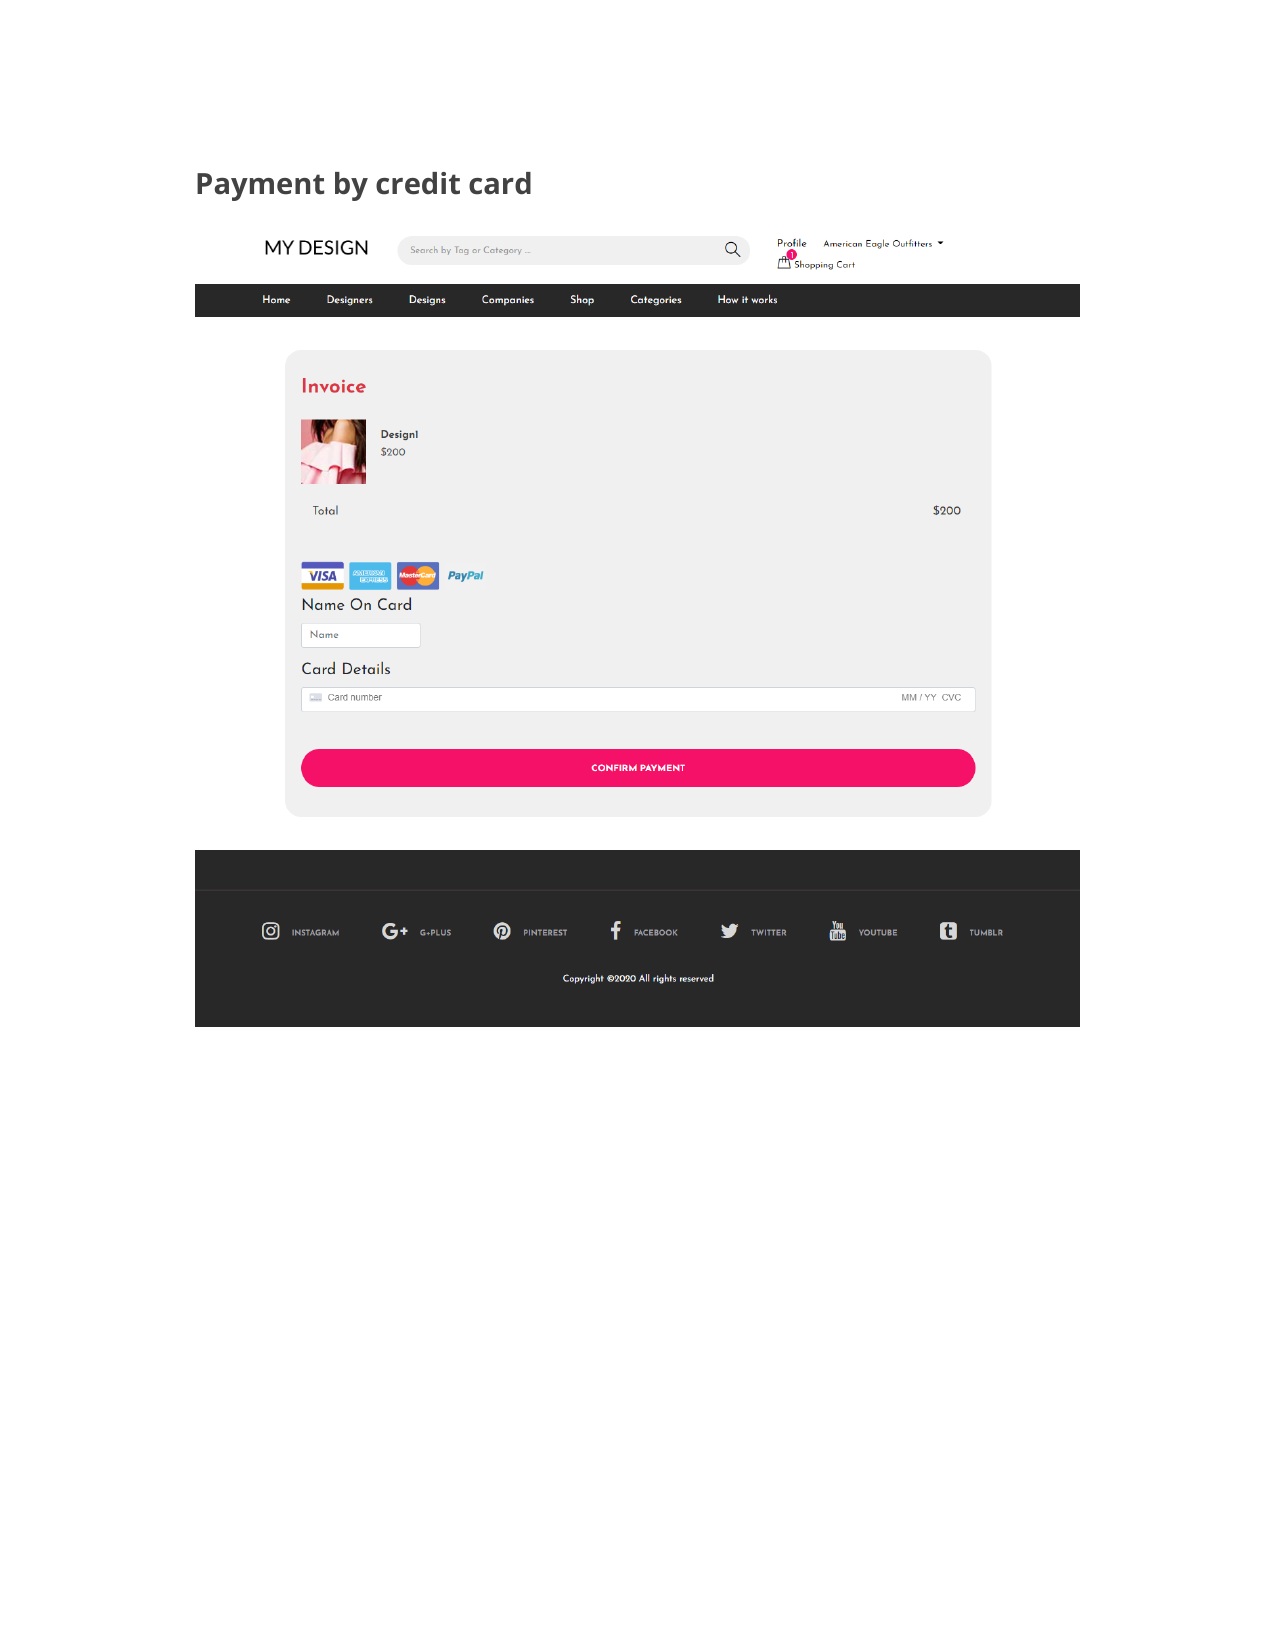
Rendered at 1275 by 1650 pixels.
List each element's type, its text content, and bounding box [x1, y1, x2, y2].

text Payment by credit card [195, 164, 1131, 203]
picture [195, 224, 1080, 1027]
